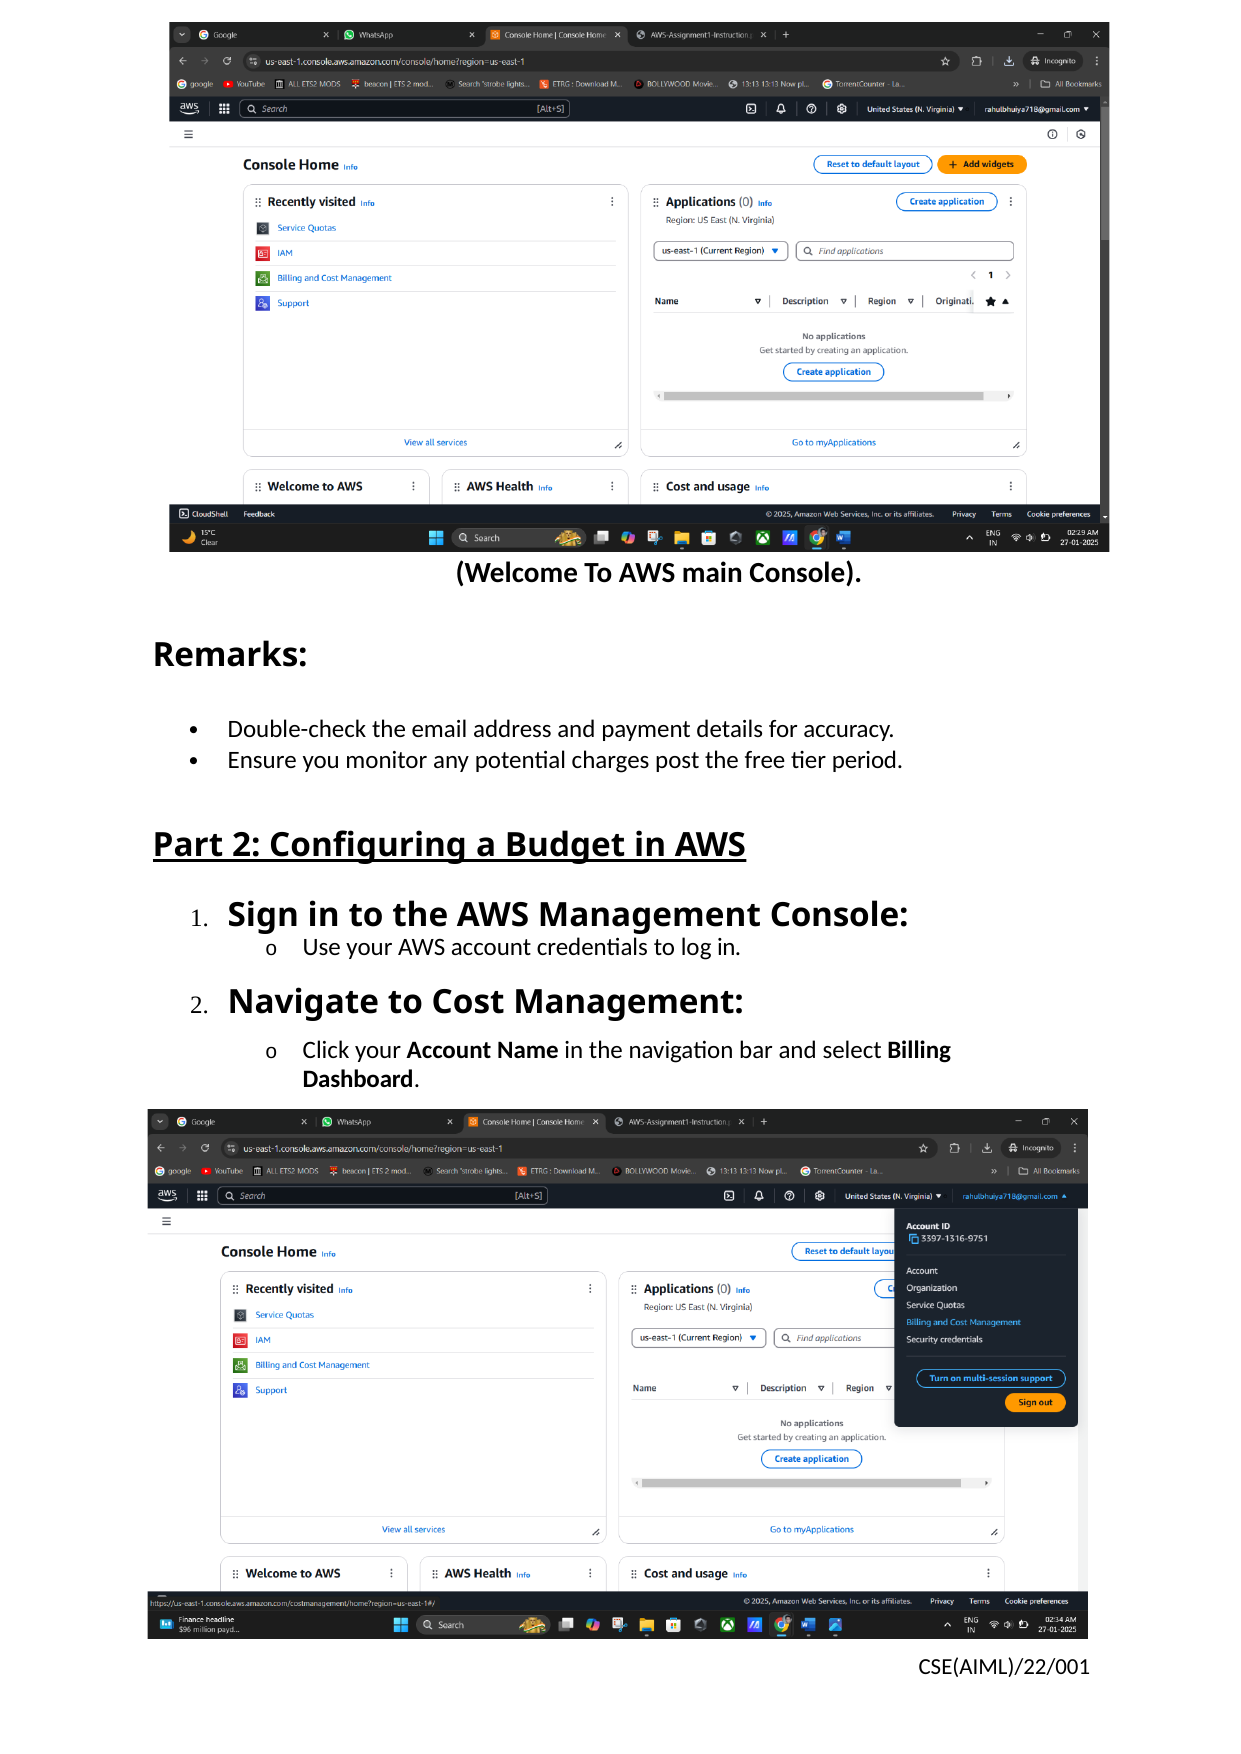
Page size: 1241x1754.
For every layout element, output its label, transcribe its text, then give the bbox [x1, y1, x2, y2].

list Ensure you monitor any potential charges post the free tier period. [190, 744, 1090, 774]
subtitle Part 2: Configuring a Budget in AWS [152, 821, 1090, 867]
list Use your AWS account credentials to log in. [265, 932, 1090, 961]
list Click your Account Name in the navigation bar and select Billing Dashboard. [265, 1035, 963, 1094]
subtitle Navigate to Cost Management: [190, 978, 1090, 1023]
picture [147, 1109, 1088, 1639]
list Double-check the email address and payment details for accuracy. [190, 713, 1090, 744]
subtitle Remarks: [152, 631, 1090, 676]
list Sign in to the AWS Management Console: [190, 904, 1090, 932]
picture [169, 22, 1110, 552]
